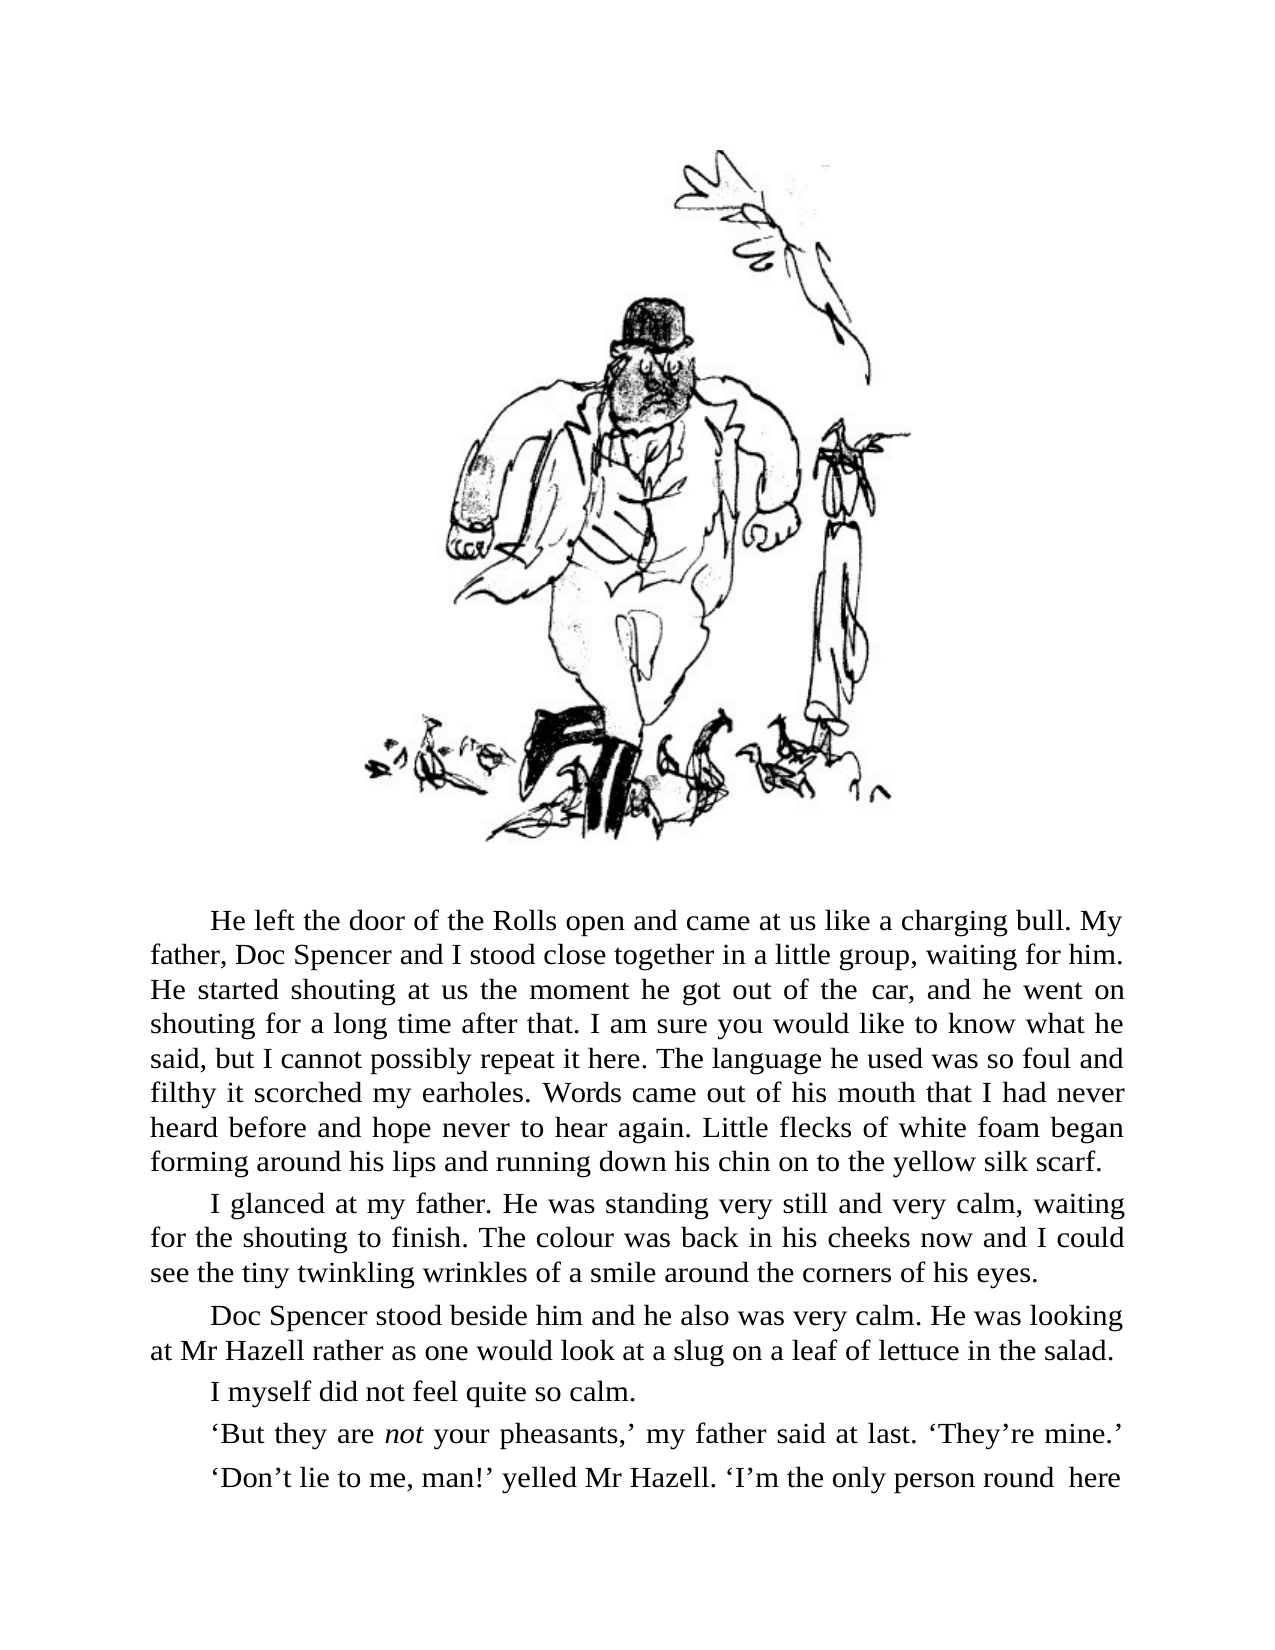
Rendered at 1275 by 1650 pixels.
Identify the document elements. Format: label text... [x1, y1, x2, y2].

text Doc Spencer stood beside him and he also was very calm. He was looking at Mr Hazell rather as one would look at a slug on a leaf of lettuce in the salad. [150, 1298, 1124, 1366]
text I myself did not feel quite so calm. [210, 1374, 1137, 1408]
picture [364, 150, 912, 843]
text I glanced at my father. He was standing very still and very calm, waiting for the shouting to finish. The colour was back in his cheeks now and I could see the tiny twinkling wrinkles of a smile around the corners of his eyes. [150, 1186, 1125, 1288]
text ‘But they are not your pheasants,’ my father said at last. ‘They’re mine.’ ‘Don’t lie to me, man!’ yelled Mr Hazell. ‘I’m the only person round here [210, 1417, 1124, 1494]
text He left the door of the Rolls open and came at us like a charging bull. My father, Doc Spencer and I stood close together in a little group, waiting for him. He started shouting at us the moment he got out of the car, and he went on shouting for a long time after that. I am sure you would like to know what he said, but I cannot possibly repeat it here. The language he used was so foul and filthy it scorched my earholes. Words came out of his mouth that I had never heard before and hope never to hear again. Little flecks of white foam began forming around his lips and running down his chin on to the yellow silk scarf. [150, 903, 1125, 1178]
